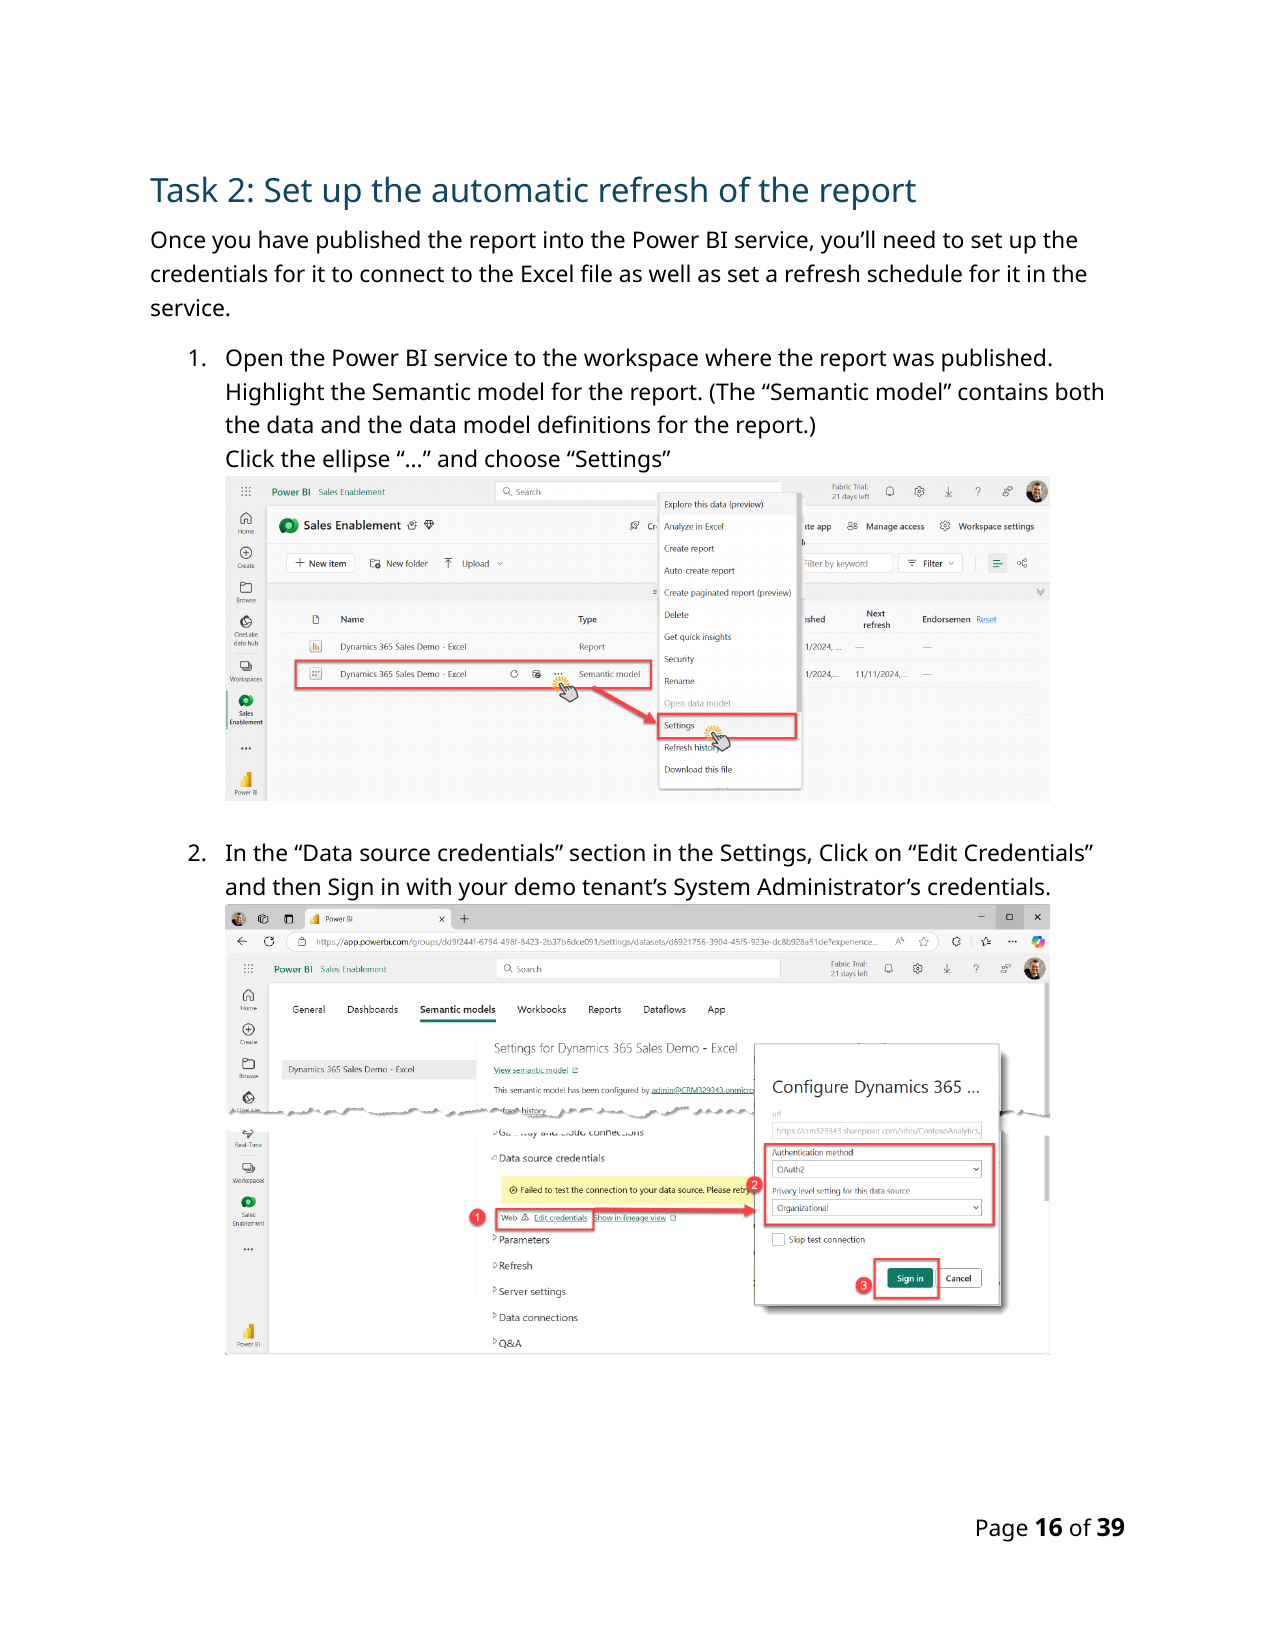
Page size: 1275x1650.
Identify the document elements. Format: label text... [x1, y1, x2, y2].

subtitle Task 2: Set up the automatic refresh of the report [150, 167, 1125, 212]
picture [225, 476, 1050, 801]
picture [225, 904, 1050, 1355]
text Once you have published the report into the Power BI service, you’ll need to set up the credentials for it to connect to the Excel file as well as set a refresh schedule for it in the service. [150, 224, 1125, 323]
